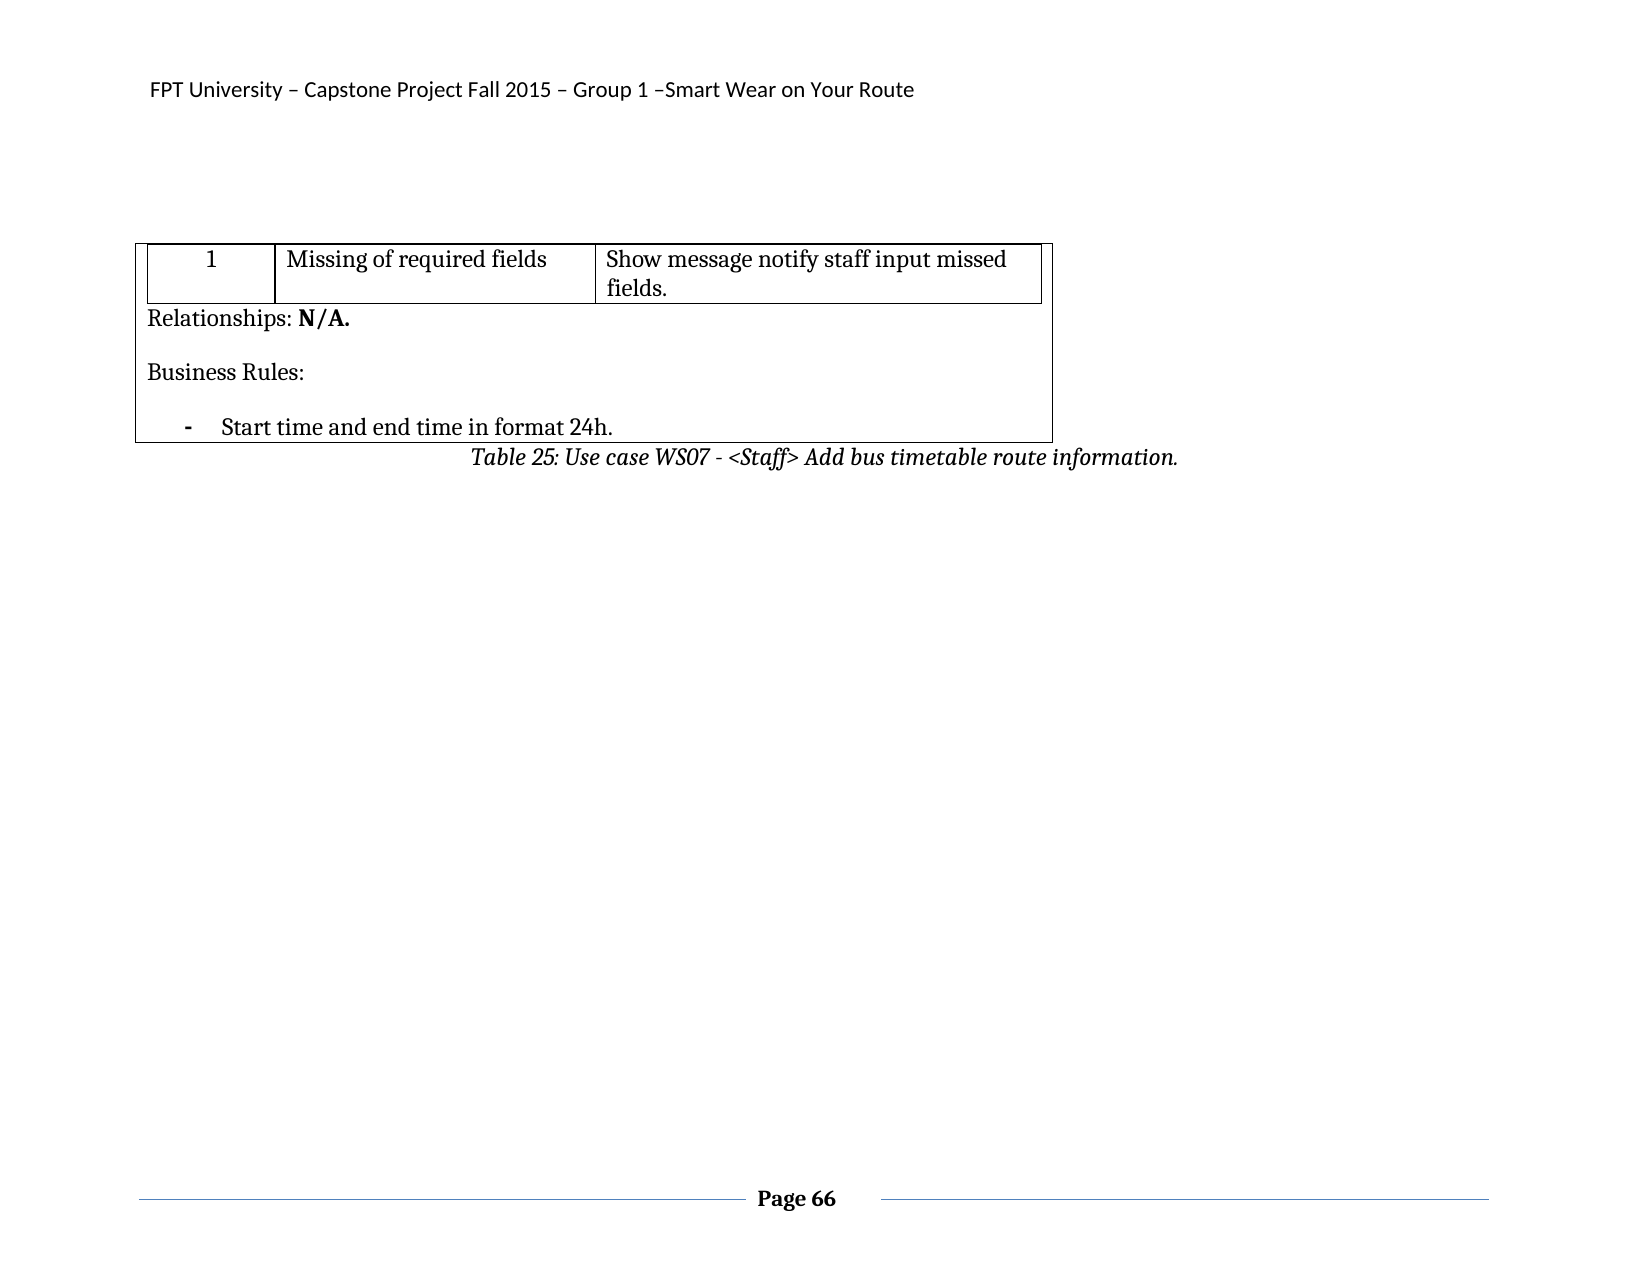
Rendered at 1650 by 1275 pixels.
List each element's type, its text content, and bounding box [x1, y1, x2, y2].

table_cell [136, 244, 1052, 442]
